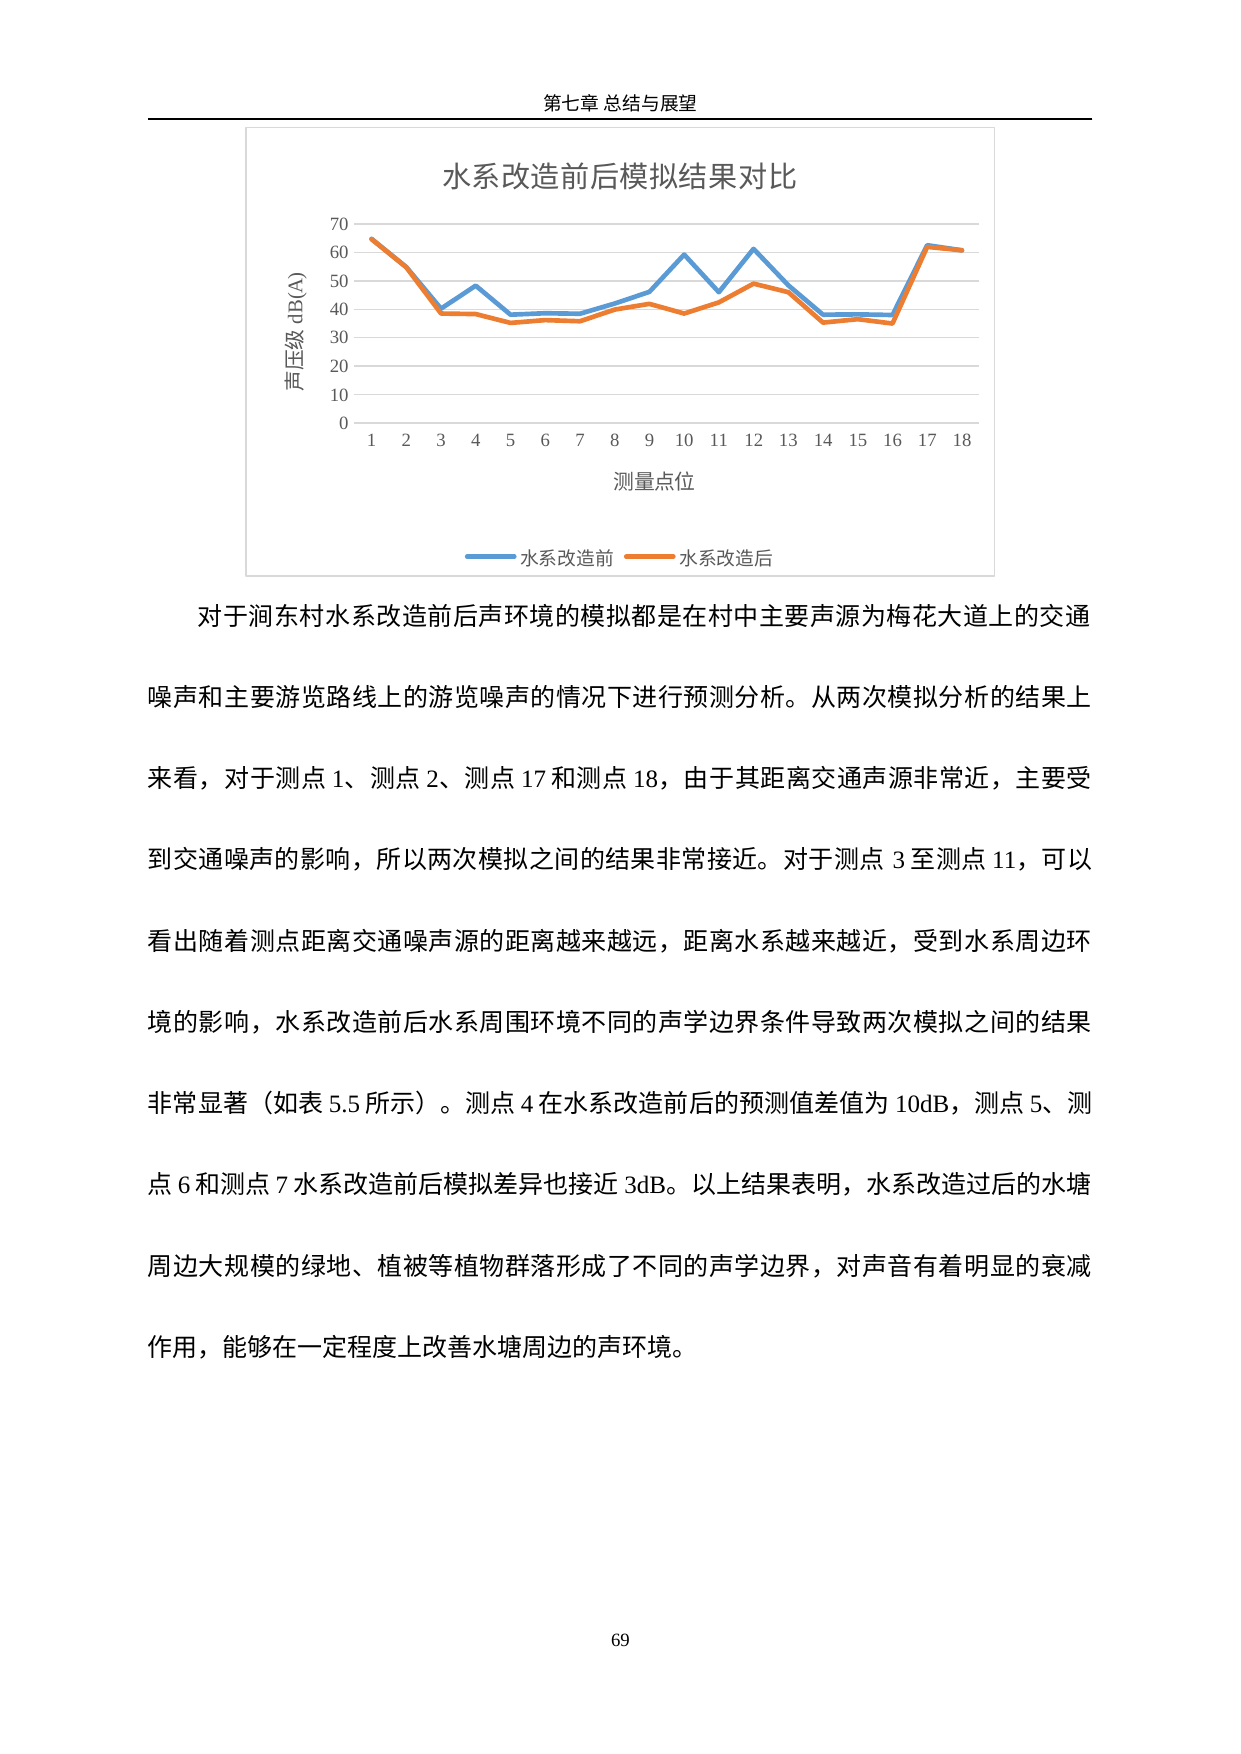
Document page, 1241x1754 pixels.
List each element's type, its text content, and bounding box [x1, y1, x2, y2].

text 对于涧东村水系改造前后声环境的模拟都是在村中主要声源为梅花大道上的交通噪声和主要游览路线上的游览噪声的情况下进行预测分析。从两次模拟分析的结果上来看，对于测点1、测点2、测点17和测点18，由于其距离交通声源非常近，主要受到交通噪声的影响，所以两次模拟之间的结果非常接近。对于测点3至测点11，可以看出随着测点距离交通噪声源的距离越来越远，距离水系越来越近，受到水系周边环境的影响，水系改造前后水系周围环境不同的声学边界条件导致两次模拟之间的结果非常显著（如表5.5所示）。测点4在水系改造前后的预测值差值为10dB，测点5、测点6和测点7水系改造前后模拟差异也接近3dB。以上结果表明，水系改造过后的水塘周边大规模的绿地、植被等植物群落形成了不同的声学边界，对声音有着明显的衰减作用，能够在一定程度上改善水塘周边的声环境。 [148, 582, 1092, 1378]
